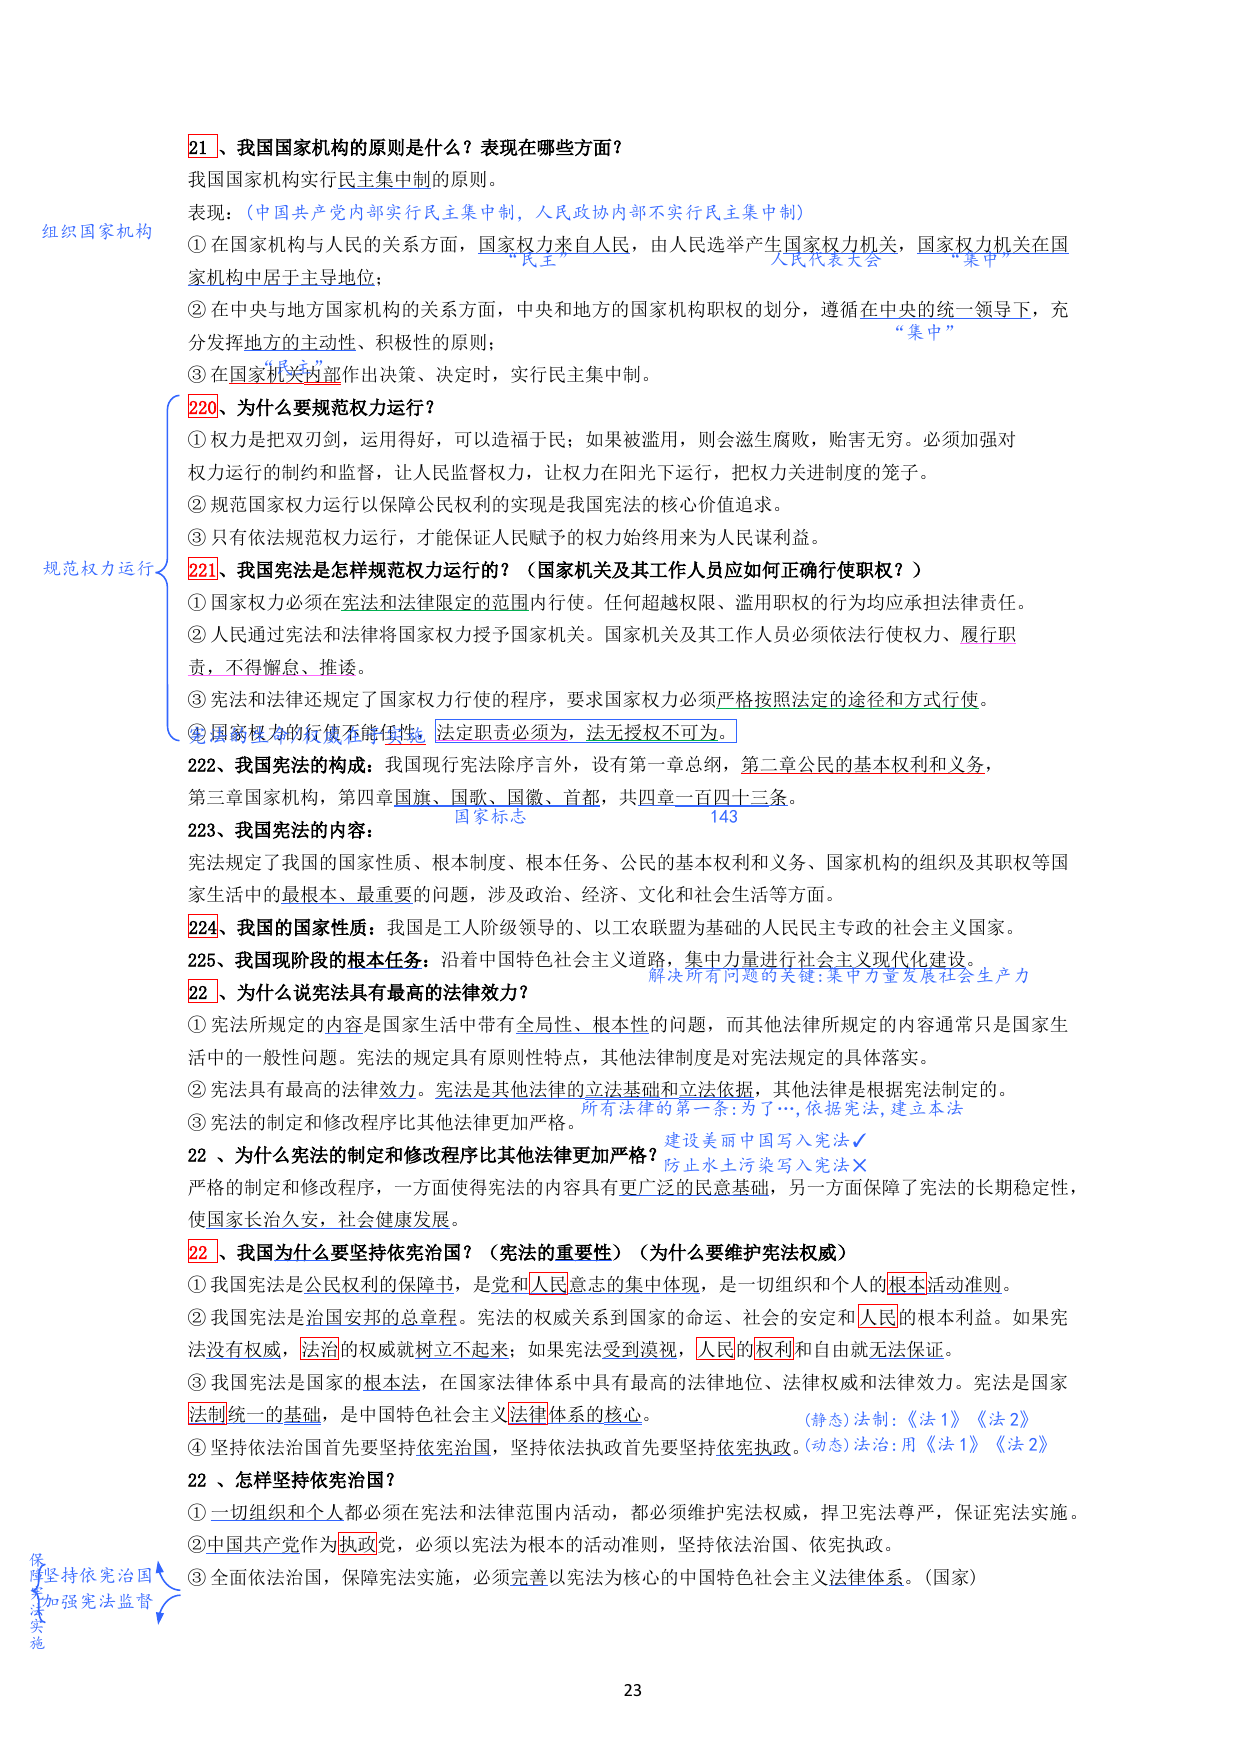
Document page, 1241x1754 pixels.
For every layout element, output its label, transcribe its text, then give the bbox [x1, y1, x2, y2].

text 225、我国现阶段的根本任务：沿着中国特色社会主义道路，集中力量进行社会主义现代化建设。 [187, 942, 1069, 975]
text ③宪法和法律还规定了国家权力行使的程序，要求国家权力必须严格按照法定的途径和方式行使。 [187, 682, 1069, 715]
text 223、我国宪法的内容： [187, 812, 1069, 845]
text ③宪法的制定和修改程序比其他法律更加严格。 [187, 1105, 1069, 1137]
text 我国国家机构实行民主集中制的原则。 [187, 162, 1069, 195]
text ②人民通过宪法和法律将国家权力授予国家机关。国家机关及其工作人员必须依法行使权力、履行职 [187, 617, 1069, 650]
text ①国家权力必须在宪法和法律限定的范围内行使。任何超越权限、滥用职权的行为均应承担法律责任。 [187, 585, 1069, 617]
text 228、我国为什么要坚持依宪治国？（宪法的重要性）（为什么要维护宪法权威） [187, 1235, 1069, 1267]
text 224、我国的国家性质：我国是工人阶级领导的、以工农联盟为基础的人民民主专政的社会主义国家。 [187, 910, 1069, 942]
text ①在国家机构与人民的关系方面，国家权力来自人民，由人民选举产生国家权力机关，国家权力机关在国家机构中居于主导地位； [187, 227, 1069, 292]
text 严格的制定和修改程序，一方面使得宪法的内容具有更广泛的民意基础，另一方面保障了宪法的长期稳定性，使国家长治久安，社会健康发展。 [187, 1170, 1069, 1235]
text ②在中央与地方国家机构的关系方面，中央和地方的国家机构职权的划分，遵循在中央的统一领导下，充分发挥地方的主动性、积极性的原则； [187, 292, 1069, 357]
text ②规范国家权力运行以保障公民权利的实现是我国宪法的核心价值追求。 [187, 487, 1069, 520]
text 220、为什么要规范权力运行？ [187, 390, 1069, 422]
text 权力运行的制约和监督，让人民监督权力，让权力在阳光下运行，把权力关进制度的笼子。 [187, 455, 1069, 487]
text 219、我国国家机构的原则是什么？表现在哪些方面？ [187, 130, 1069, 162]
text ①权力是把双刃剑，运用得好，可以造福于民；如果被滥用，则会滋生腐败，贻害无穷。必须加强对 [187, 422, 1069, 455]
text 表现：(中国共产党内部实行民主集中制，人民政协内部不实行民主集中制) [187, 195, 1069, 227]
text ③我国宪法是国家的根本法，在国家法律体系中具有最高的法律地位、法律权威和法律效力。宪法是国家法制统一的基础，是中国特色社会主义法律体系的核心。 [187, 1365, 1069, 1430]
text 宪法规定了我国的国家性质、根本制度、根本任务、公民的基本权利和义务、国家机构的组织及其职权等国家生活中的最根本、最重要的问题，涉及政治、经济、文化和社会生活等方面。 [187, 845, 1069, 910]
text ③在国家机关内部作出决策、决定时，实行民主集中制。 [187, 357, 1069, 390]
text 229、怎样坚持依宪治国？ [187, 1462, 1069, 1495]
text ②宪法具有最高的法律效力。宪法是其他法律的立法基础和立法依据，其他法律是根据宪法制定的。 [187, 1072, 1069, 1105]
text 226、为什么说宪法具有最高的法律效力？ [187, 975, 1069, 1007]
text ③只有依法规范权力运行，才能保证人民赋予的权力始终用来为人民谋利益。 [187, 520, 1069, 552]
text 第三章国家机构，第四章国旗、国歌、国徽、首都，共四章一百四十三条。 [187, 780, 1069, 812]
text ①一切组织和个人都必须在宪法和法律范围内活动，都必须维护宪法权威，捍卫宪法尊严，保证宪法实施。②中国共产党作为执政党，必须以宪法为根本的活动准则，坚持依法治国、依宪执政。 [187, 1495, 1069, 1560]
text ①我国宪法是公民权利的保障书，是党和人民意志的集中体现，是一切组织和个人的根本活动准则。 [187, 1267, 1069, 1300]
text ④国家权力的行使不能任性，法定职责必须为，法无授权不可为。 [187, 715, 1069, 747]
text ④坚持依法治国首先要坚持依宪治国，坚持依法执政首先要坚持依宪执政。 [187, 1430, 1069, 1462]
text 222、我国宪法的构成：我国现行宪法除序言外，设有第一章总纲，第二章公民的基本权利和义务， [187, 747, 1069, 780]
text 227、为什么宪法的制定和修改程序比其他法律更加严格？ [187, 1137, 1069, 1170]
text ①宪法所规定的内容是国家生活中带有全局性、根本性的问题，而其他法律所规定的内容通常只是国家生活中的一般性问题。宪法的规定具有原则性特点，其他法律制度是对宪法规定的具体落实。 [187, 1007, 1069, 1072]
text 责，不得懈怠、推诿。 [187, 650, 1069, 682]
text ②我国宪法是治国安邦的总章程。宪法的权威关系到国家的命运、社会的安定和人民的根本利益。如果宪法没有权威，法治的权威就树立不起来；如果宪法受到漠视，人民的权利和自由就无法保证。 [187, 1300, 1069, 1365]
text 221、我国宪法是怎样规范权力运行的？（国家机关及其工作人员应如何正确行使职权？） [187, 552, 1069, 585]
text ③全面依法治国，保障宪法实施，必须完善以宪法为核心的中国特色社会主义法律体系。(国家) [187, 1560, 1069, 1592]
